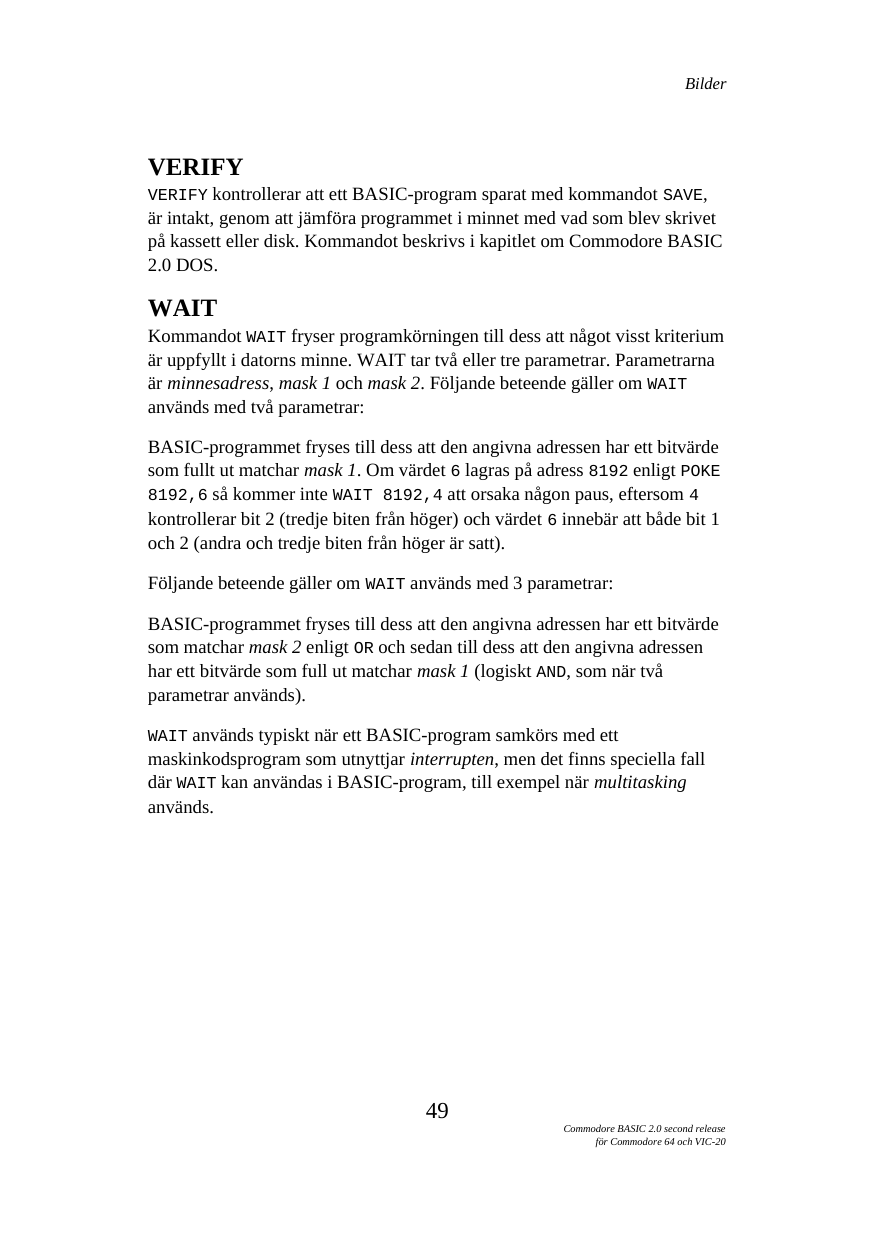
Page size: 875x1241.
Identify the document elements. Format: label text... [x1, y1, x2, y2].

text BASIC-programmet fryses till dess att den angivna adressen har ett bitvärde som matchar mask 2 enligt OR och sedan till dess att den angivna adressen har ett bitvärde som full ut matchar mask 1 (logiskt AND, som när två parametrar används). [148, 612, 726, 706]
text VERIFY kontrollerar att ett BASIC-program sparat med kommandot SAVE, är intakt, genom att jämföra programmet i minnet med vad som blev skrivet på kassett eller disk. Kommandot beskrivs i kapitlet om Commodore BASIC 2.0 DOS. [148, 183, 726, 275]
subtitle WAIT [148, 293, 726, 322]
subtitle VERIFY [148, 152, 726, 181]
text Kommandot WAIT fryser programkörningen till dess att något visst kriterium är uppfyllt i datorns minne. WAIT tar två eller tre parametrar. Parametrarna är minnesadress, mask 1 och mask 2. Följande beteende gäller om WAIT används med två parametrar: [148, 324, 726, 418]
text WAIT används typiskt när ett BASIC-program samkörs med ett maskinkodsprogram som utnyttjar interrupten, men det finns speciella fall där WAIT kan användas i BASIC-program, till exempel när multitasking används. [148, 724, 726, 817]
text Följande beteende gäller om WAIT används med 3 parametrar: [148, 572, 726, 594]
text BASIC-programmet fryses till dess att den angivna adressen har ett bitvärde som fullt ut matchar mask 1. Om värdet 6 lagras på adress 8192 enligt POKE 8192,6 så kommer inte WAIT 8192,4 att orsaka någon paus, eftersom 4 kontrollerar bit 2 (tredje biten från höger) och värdet 6 innebär att både bit 1 och 2 (andra och tredje biten från höger är satt). [148, 436, 726, 553]
